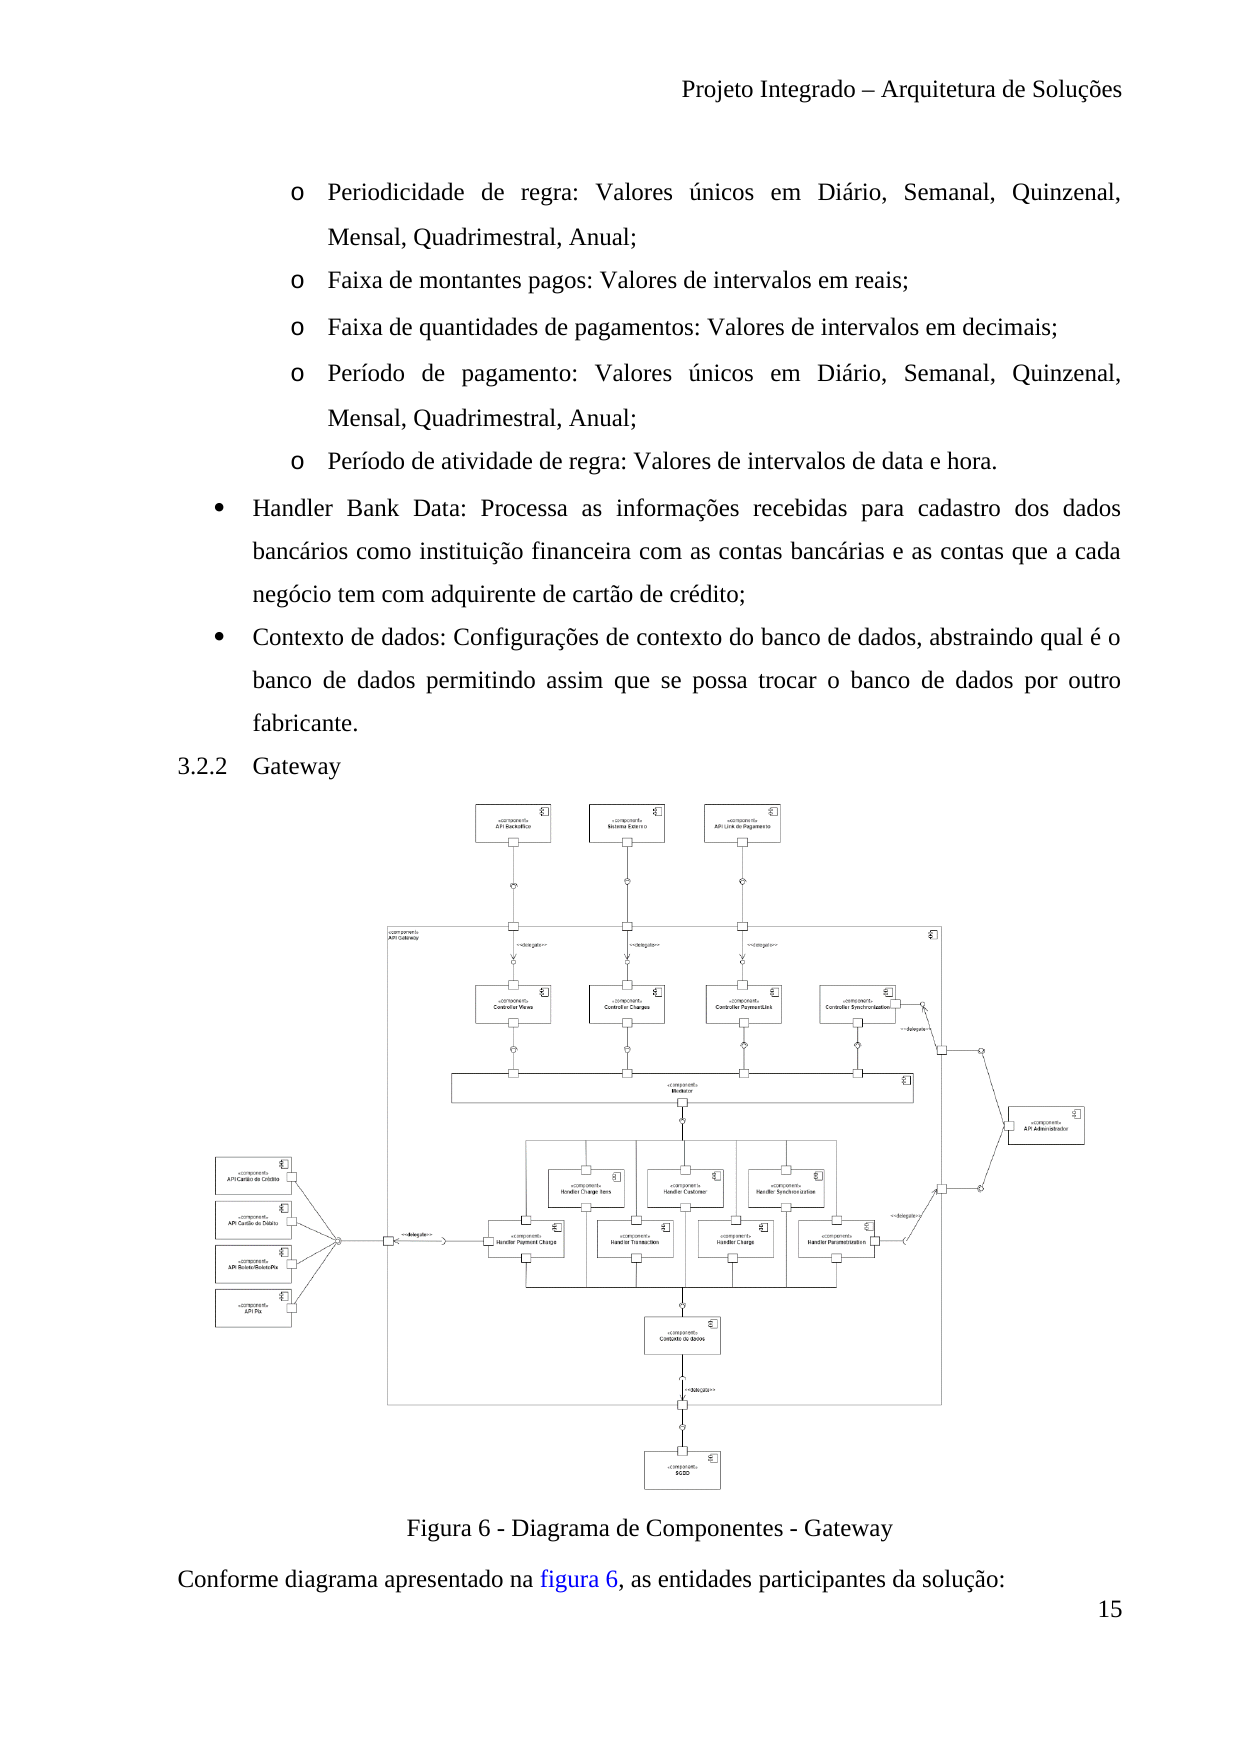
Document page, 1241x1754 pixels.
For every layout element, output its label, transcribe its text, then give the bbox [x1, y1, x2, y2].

text Conforme diagrama apresentado na figura 6, as entidades participantes da solução: [177, 1564, 1122, 1593]
list Contexto de dados: Configurações de contexto do banco de dados, abstraindo qual é o banco de dados permitindo assim que se possa trocar o banco de dados por outro fabricante. [215, 622, 1122, 737]
list Período de pagamento: Valores únicos em Diário, Semanal, Quinzenal, Mensal, Quadrimestral, Anual; [290, 358, 1122, 432]
picture [213, 802, 1086, 1491]
list Periodicidade de regra: Valores únicos em Diário, Semanal, Quinzenal, Mensal, Quadrimestral, Anual; [290, 177, 1122, 251]
subtitle Gateway [177, 751, 1122, 780]
text Figura 6 - Diagrama de Componentes - Gateway [177, 1513, 1122, 1542]
list Faixa de quantidades de pagamentos: Valores de intervalos em decimais; [290, 312, 1122, 343]
list Faixa de montantes pagos: Valores de intervalos em reais; [290, 266, 1122, 296]
list Handler Bank Data: Processa as informações recebidas para cadastro dos dados bancários como instituição financeira com as contas bancárias e as contas que a cada negócio tem com adquirente de cartão de crédito; [215, 493, 1122, 608]
list Período de atividade de regra: Valores de intervalos de data e hora. [290, 446, 1122, 477]
